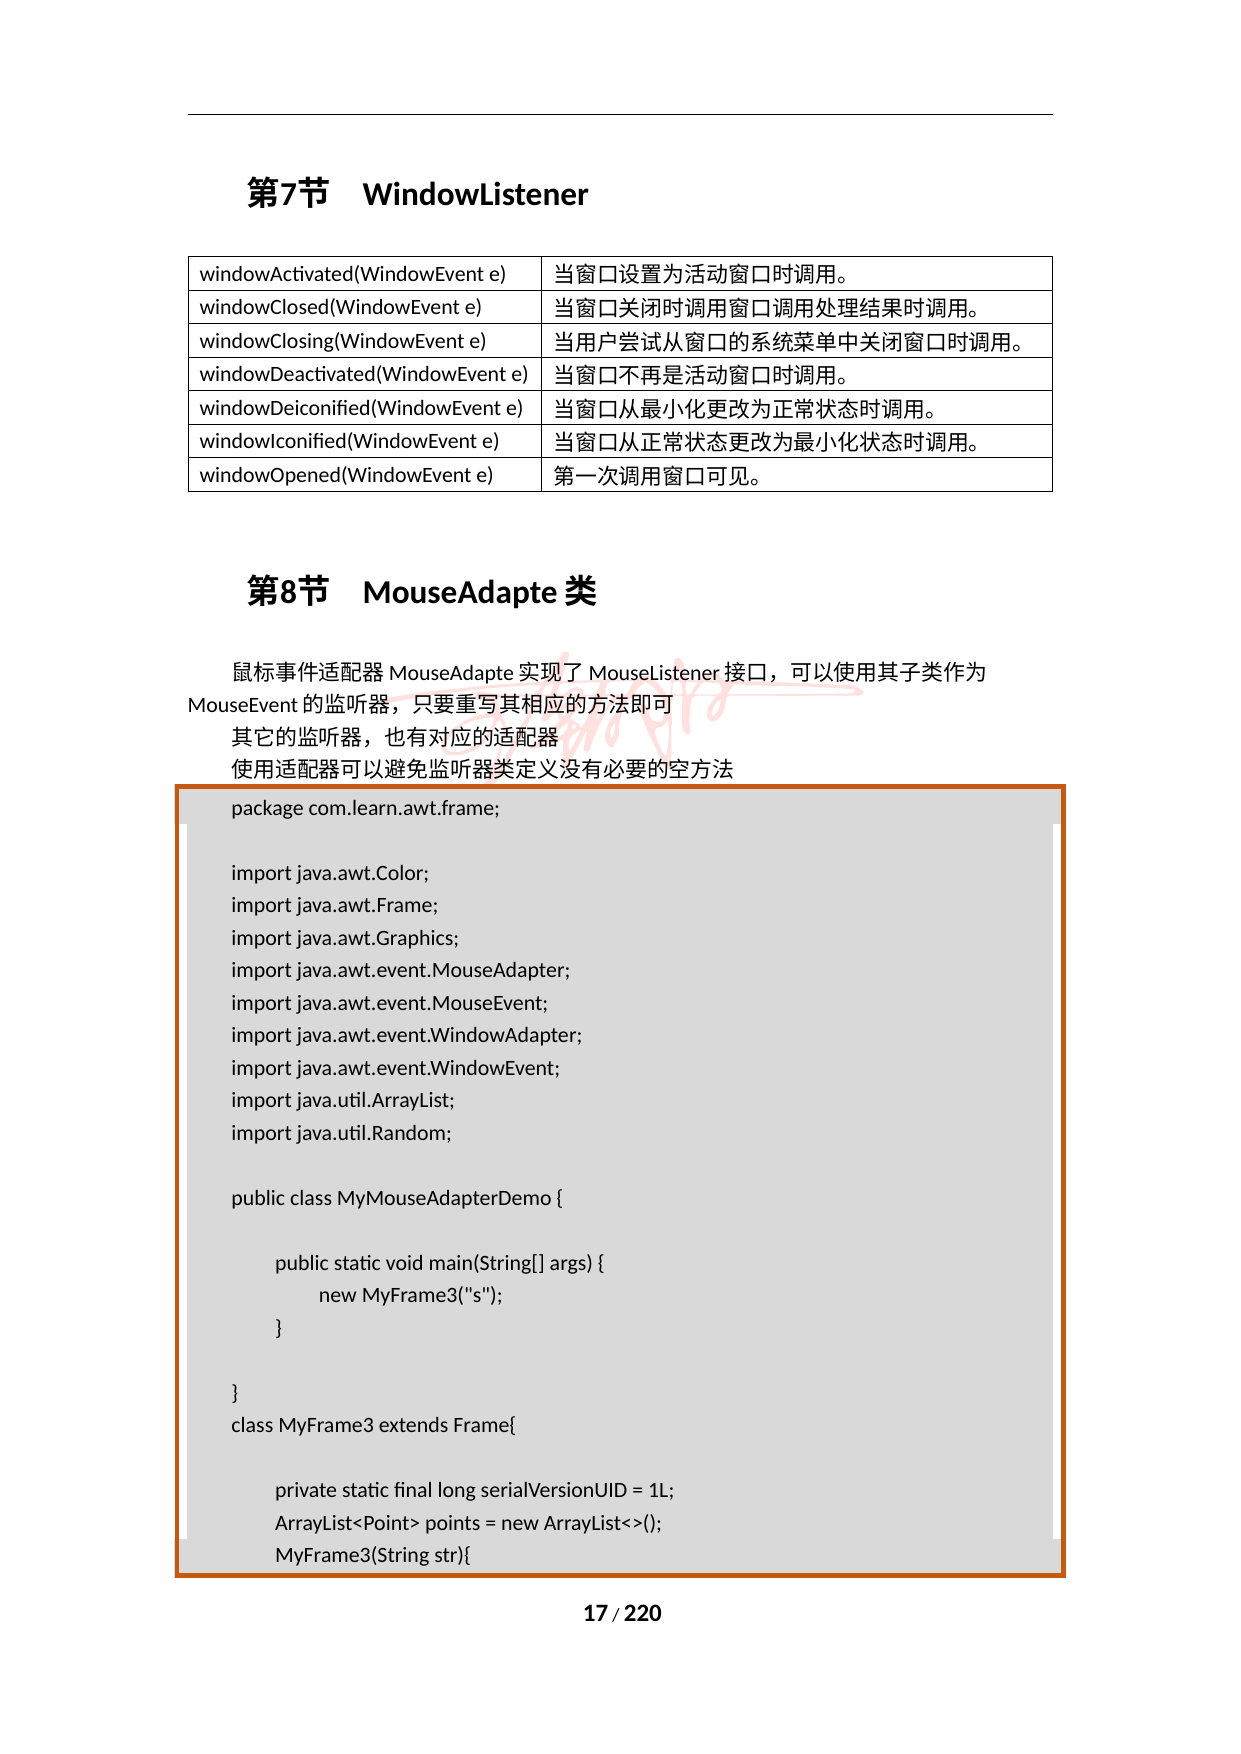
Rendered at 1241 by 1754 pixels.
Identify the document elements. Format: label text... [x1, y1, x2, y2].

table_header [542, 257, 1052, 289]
text import java.awt.Graphics; [187, 921, 1053, 954]
text import java.awt.event.MouseEvent; [187, 986, 1053, 1019]
text import java.util.ArrayList; [187, 1084, 1053, 1116]
text MouseAdapte类 [247, 557, 1053, 622]
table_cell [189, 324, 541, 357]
text private static final long serialVersionUID = 1L; [187, 1474, 1053, 1506]
text import java.awt.event.WindowAdapter; [187, 1019, 1053, 1051]
text 其它的监听器，也有对应的适配器 [187, 719, 1053, 752]
text MyFrame3(String str){ [179, 1532, 1061, 1573]
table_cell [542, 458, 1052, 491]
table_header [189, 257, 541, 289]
text import java.awt.event.WindowEvent; [187, 1051, 1053, 1084]
text 使用适配器可以避免监听器类定义没有必要的空方法 [187, 752, 1053, 784]
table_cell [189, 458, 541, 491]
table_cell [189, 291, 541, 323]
text import java.util.Random; [187, 1116, 1053, 1149]
text import java.awt.Frame; [187, 889, 1053, 921]
text } [187, 1311, 1053, 1344]
text } [187, 1376, 1053, 1409]
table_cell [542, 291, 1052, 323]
text public static void main(String[] args) { [187, 1246, 1053, 1279]
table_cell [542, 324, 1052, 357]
text 鼠标事件适配器MouseAdapte实现了MouseListener接口，可以使用其子类作为MouseEvent的监听器，只要重写其相应的方法即可 [187, 654, 1053, 719]
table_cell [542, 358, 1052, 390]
text public class MyMouseAdapterDemo { [187, 1181, 1053, 1214]
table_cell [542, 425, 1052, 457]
text new MyFrame3("s"); [187, 1279, 1053, 1311]
text package com.learn.awt.frame; [179, 789, 1061, 824]
text import java.awt.Color; [187, 856, 1053, 889]
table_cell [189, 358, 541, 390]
text ArrayList<Point> points = new ArrayList<>(); [187, 1506, 1053, 1532]
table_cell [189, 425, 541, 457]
text WindowListener [247, 158, 1053, 223]
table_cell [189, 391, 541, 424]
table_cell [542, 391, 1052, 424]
text import java.awt.event.MouseAdapter; [187, 954, 1053, 986]
text class MyFrame3 extends Frame{ [187, 1409, 1053, 1441]
